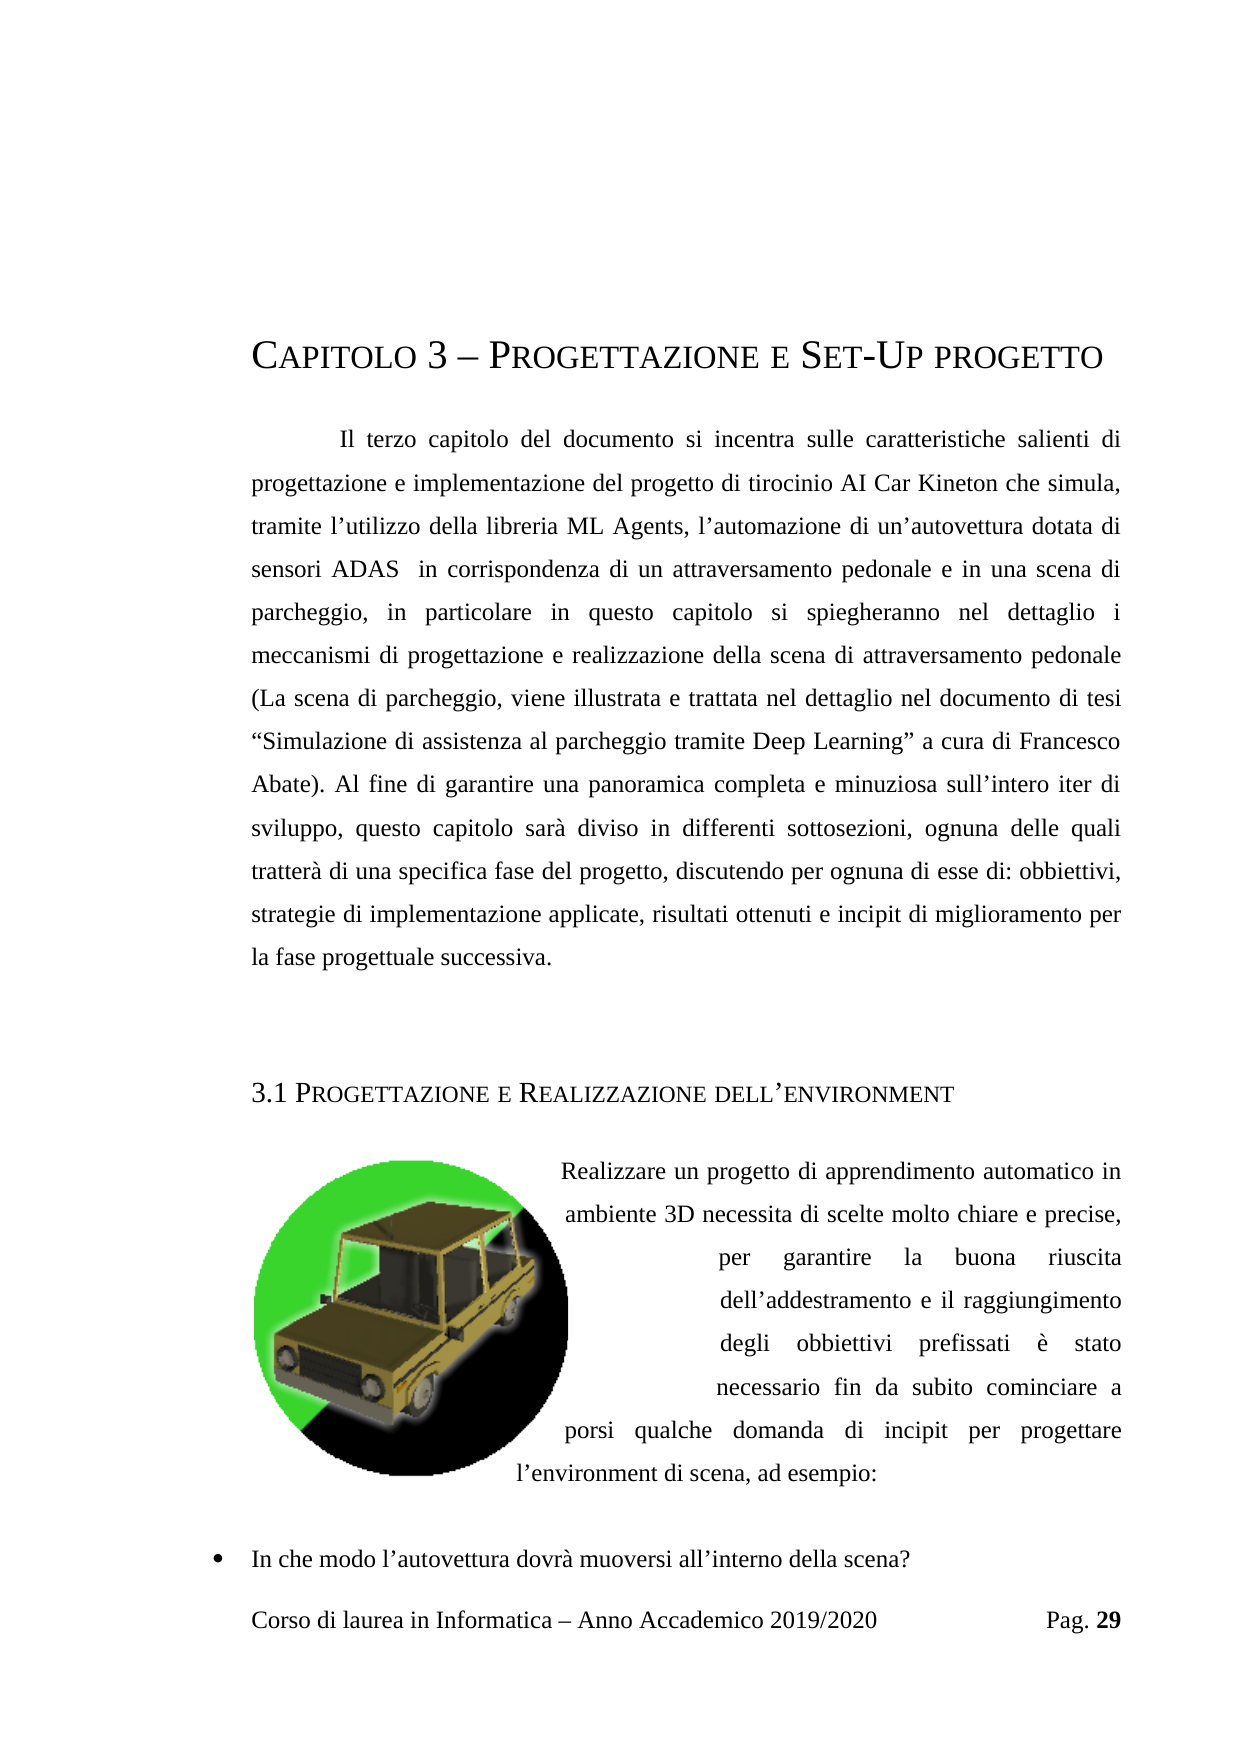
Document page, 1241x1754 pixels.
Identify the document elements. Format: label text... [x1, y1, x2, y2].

picture [252, 1159, 568, 1475]
list In che modo l’autovettura dovrà muoversi all’interno della scena? [213, 1544, 1122, 1573]
subtitle 3.1 Progettazione e Realizzazione dell’environment [251, 1076, 1122, 1109]
text Il terzo capitolo del documento si incentra sulle caratteristiche salienti di progettazione e implementazione del progetto di tirocinio AI Car Kineton che simula, tramite l’utilizzo della libreria ML Agents, l’automazione di un’autovettura dotata di sensori ADAS in corrispondenza di un attraversamento pedonale e in una scena di parcheggio, in particolare in questo capitolo si spiegheranno nel dettaglio i meccanismi di progettazione e realizzazione della scena di attraversamento pedonale (La scena di parcheggio, viene illustrata e trattata nel dettaglio nel documento di tesi “Simulazione di assistenza al parcheggio tramite Deep Learning” a cura di Francesco Abate). Al fine di garantire una panoramica completa e minuziosa sull’intero iter di sviluppo, questo capitolo sarà diviso in differenti sottosezioni, ognuna delle quali tratterà di una specifica fase del progetto, discutendo per ognuna di esse di: obbiettivi, strategie di implementazione applicate, risultati ottenuti e incipit di miglioramento per la fase progettuale successiva. [251, 424, 1122, 971]
text Capitolo 3 – Progettazione e Set-Up progetto [251, 331, 1122, 378]
